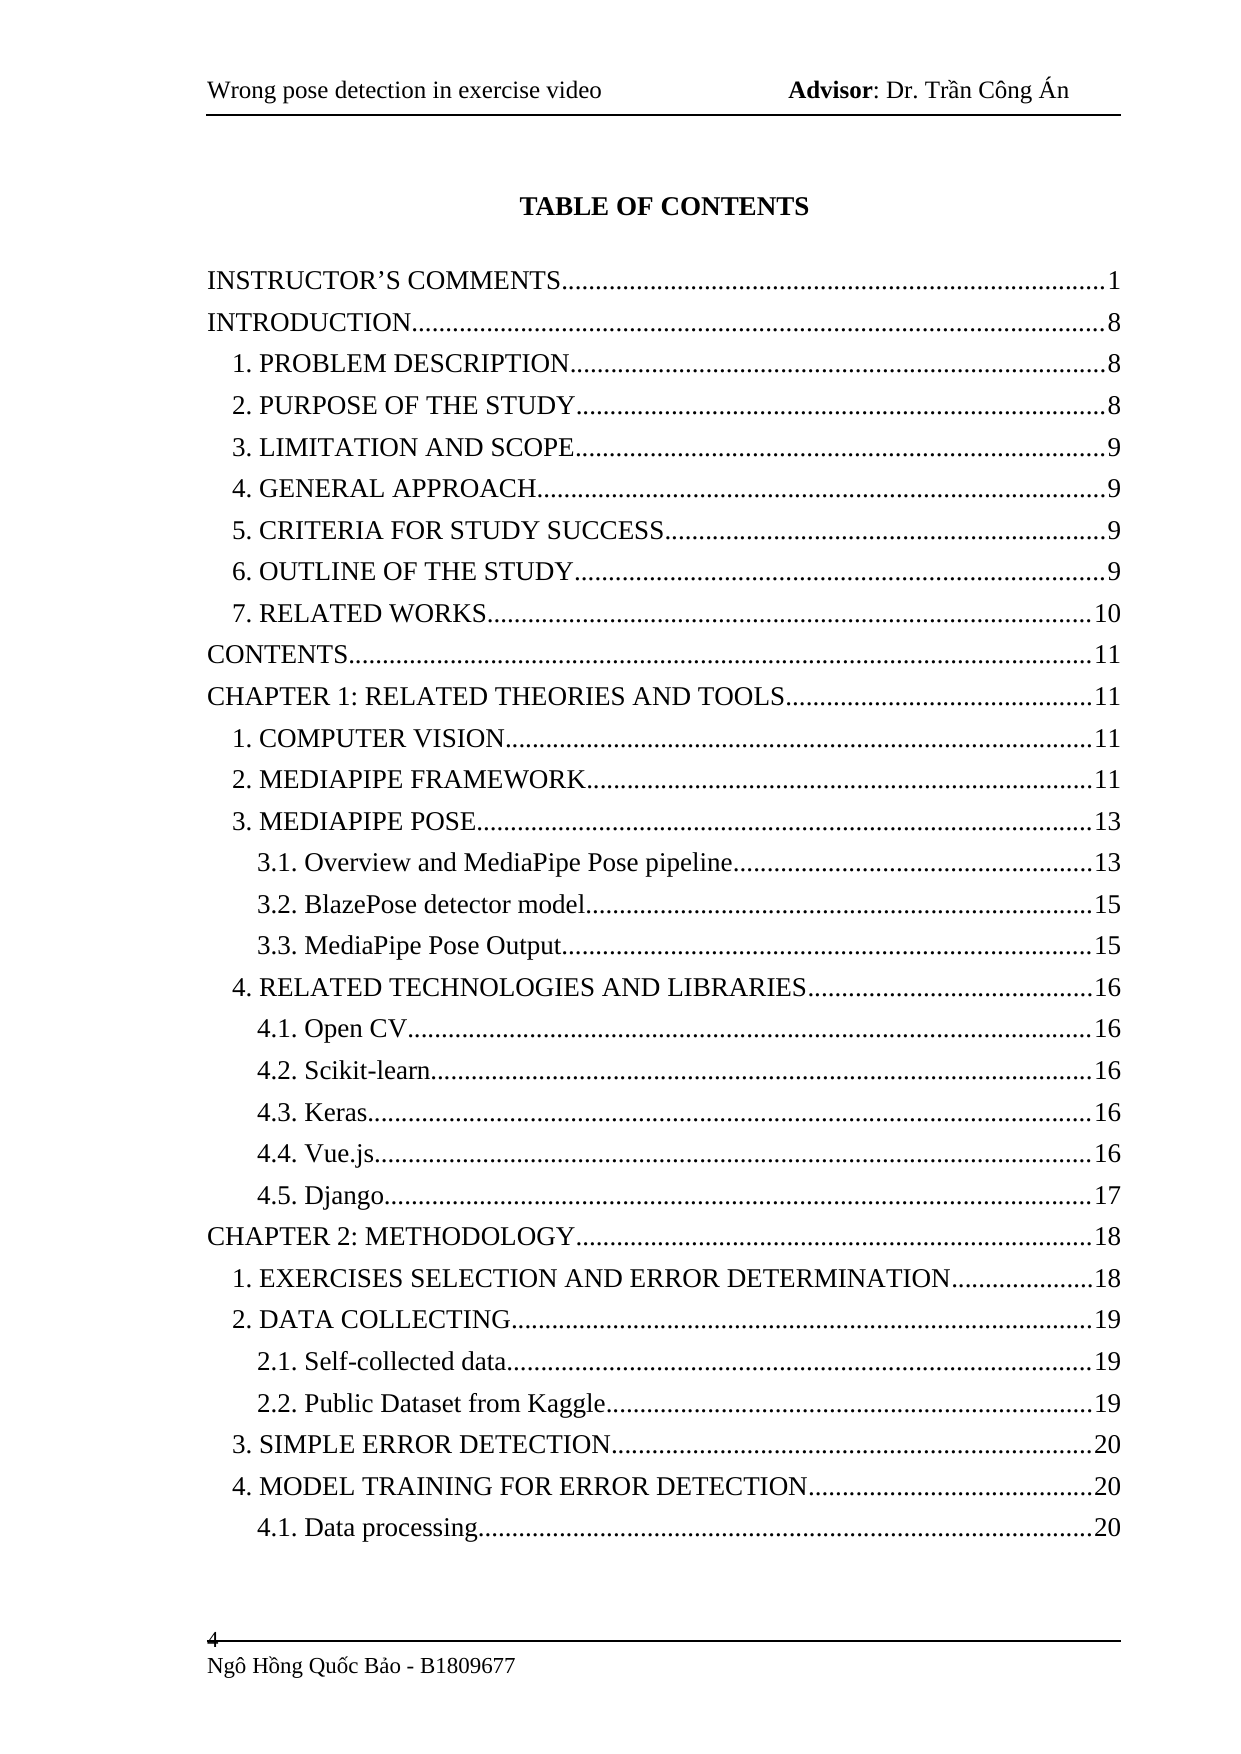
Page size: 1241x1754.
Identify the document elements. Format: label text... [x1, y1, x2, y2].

text 1. COMPUTER VISION 11 [232, 722, 1122, 753]
text 1. EXERCISES SELECTION AND ERROR DETERMINATION 18 [232, 1262, 1122, 1293]
text 3. MEDIAPIPE POSE 13 [232, 805, 1122, 836]
text INTRODUCTION 8 [207, 306, 1122, 337]
text 3.3. MediaPipe Pose Output 15 [257, 929, 1122, 961]
text 3. LIMITATION AND SCOPE 9 [232, 431, 1122, 462]
text 4. MODEL TRAINING FOR ERROR DETECTION 20 [232, 1470, 1122, 1501]
text 2. MEDIAPIPE FRAMEWORK 11 [232, 763, 1122, 794]
text 4.4. Vue.js 16 [257, 1137, 1122, 1168]
text 4.5. Django 17 [257, 1179, 1122, 1210]
text 2.2. Public Dataset from Kaggle 19 [257, 1387, 1122, 1418]
text CHAPTER 2: METHODOLOGY 18 [207, 1220, 1122, 1252]
text CHAPTER 1: RELATED THEORIES AND TOOLS 11 [207, 680, 1122, 711]
text 3.1. Overview and MediaPipe Pose pipeline 13 [257, 846, 1122, 877]
text 2. PURPOSE OF THE STUDY 8 [232, 389, 1122, 420]
text 3.2. BlazePose detector model 15 [257, 888, 1122, 919]
text INSTRUCTOR’S COMMENTS 1 [207, 264, 1122, 296]
text 6. OUTLINE OF THE STUDY 9 [232, 555, 1122, 587]
text 2.1. Self-collected data 19 [257, 1345, 1122, 1376]
text 1. PROBLEM DESCRIPTION 8 [232, 348, 1122, 379]
text 4. GENERAL APPROACH 9 [232, 472, 1122, 503]
text 7. RELATED WORKS 10 [232, 597, 1122, 628]
text 4. RELATED TECHNOLOGIES AND LIBRARIES 16 [232, 971, 1122, 1002]
text 4.1. Open CV 16 [257, 1013, 1122, 1044]
text 4.3. Keras 16 [257, 1096, 1122, 1127]
text 5. CRITERIA FOR STUDY SUCCESS 9 [232, 514, 1122, 545]
text CONTENTS 11 [207, 638, 1122, 670]
text 4.1. Data processing 20 [257, 1511, 1122, 1542]
text TABLE OF CONTENTS [207, 190, 1122, 221]
text 3. SIMPLE ERROR DETECTION 20 [232, 1428, 1122, 1459]
text 2. DATA COLLECTING 19 [232, 1303, 1122, 1335]
text 4.2. Scikit-learn 16 [257, 1054, 1122, 1085]
